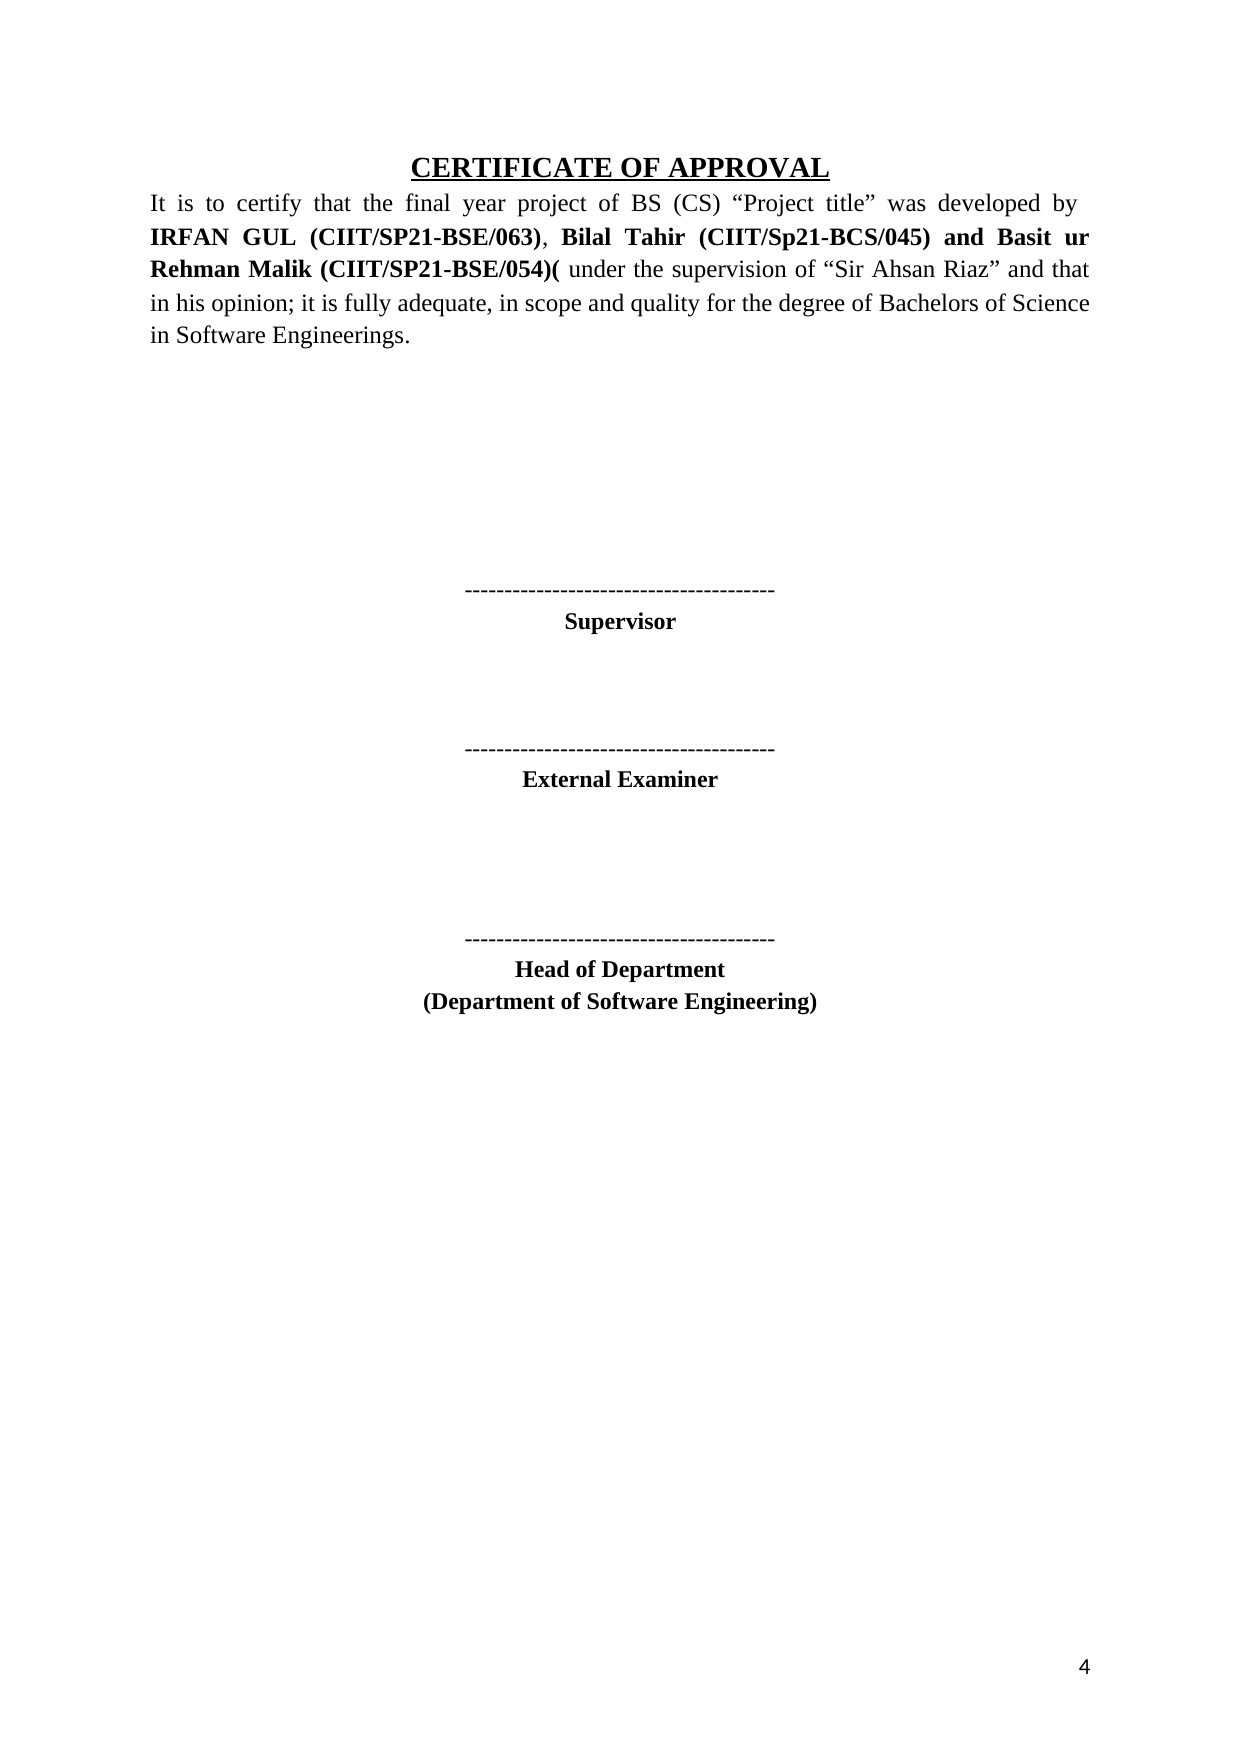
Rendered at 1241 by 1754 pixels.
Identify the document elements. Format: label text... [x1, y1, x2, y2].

text --------------------------------------- [150, 924, 1090, 951]
text (Department of Software Engineering) [150, 987, 1090, 1014]
text CERTIFICATE OF APPROVAL [150, 150, 1090, 183]
text Supervisor [150, 607, 1090, 634]
text Head of Department [150, 955, 1090, 983]
text It is to certify that the final year project of BS (CS) “Project title” was developed by IRFAN GUL (CIIT/SP21-BSE/063), Bilal Tahir (CIIT/Sp21-BCS/045) and Basit ur Rehman Malik (CIIT/SP21-BSE/054)( under the supervision of “Sir Ahsan Riaz” and that in his opinion; it is fully adequate, in scope and quality for the degree of Bachelors of Science in Software Engineerings. [150, 188, 1090, 349]
text --------------------------------------- [150, 734, 1090, 761]
text --------------------------------------- [150, 575, 1090, 603]
text External Examiner [150, 765, 1090, 793]
